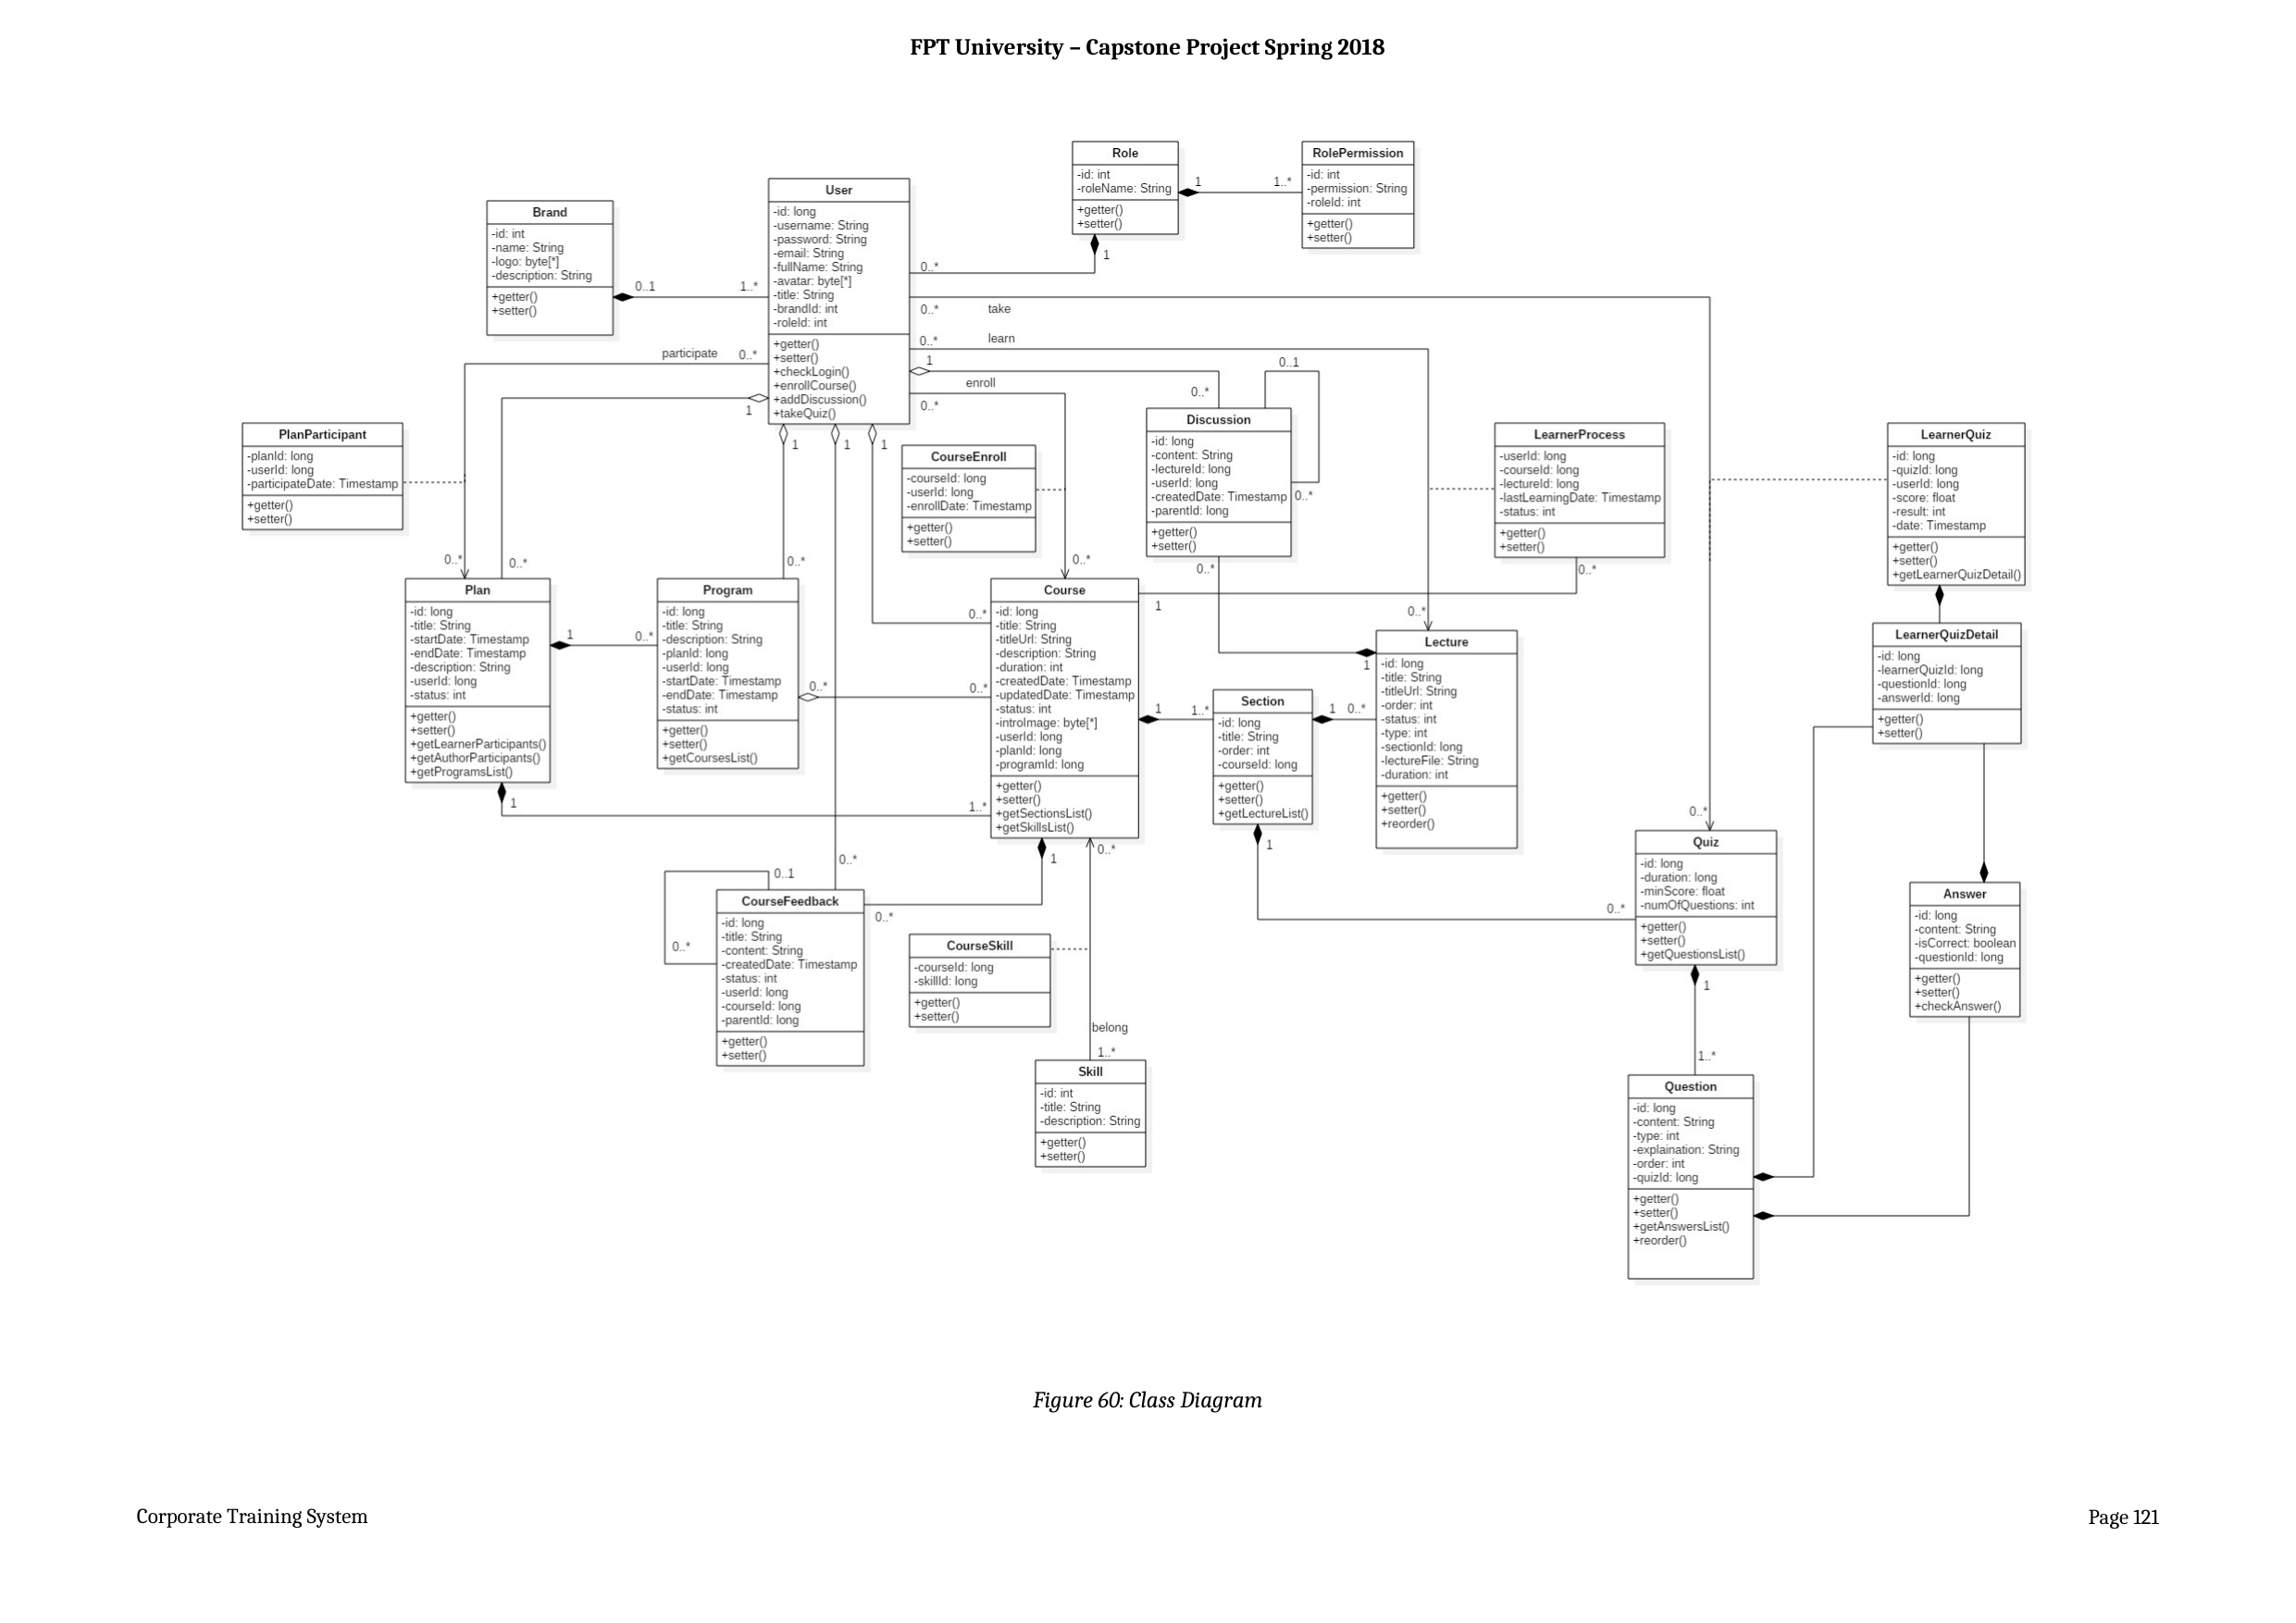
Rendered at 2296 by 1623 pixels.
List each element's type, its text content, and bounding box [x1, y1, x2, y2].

picture [233, 132, 2062, 1316]
text Figure 60: Class Diagram [137, 1386, 2159, 1413]
